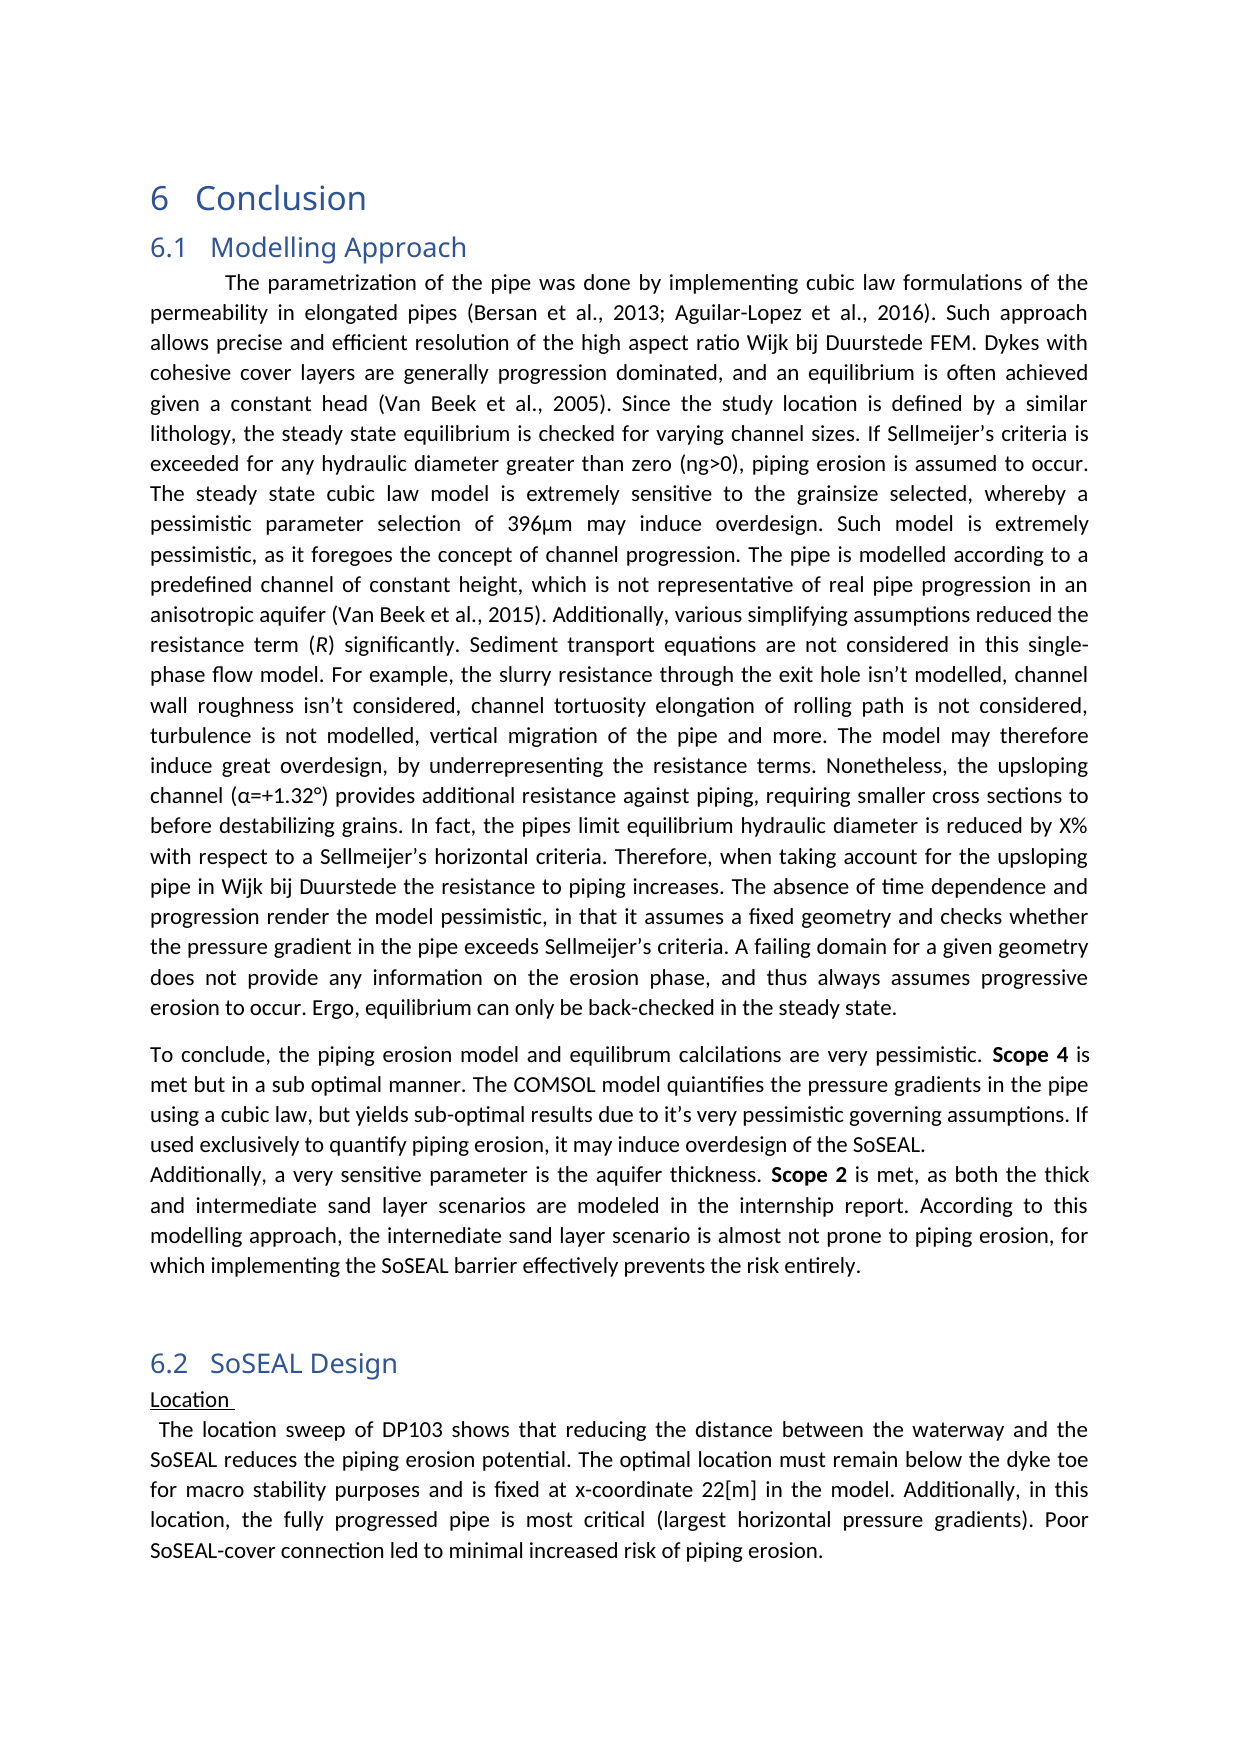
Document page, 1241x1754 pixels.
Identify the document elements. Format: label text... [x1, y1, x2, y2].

text Location The location sweep of DP103 shows that reducing the distance between the waterway and the SoSEAL reduces the piping erosion potential. The optimal location must remain below the dyke toe for macro stability purposes and is fixed at x-coordinate 22[m] in the model. Additionally, in this location, the fully progressed pipe is most critical (largest horizontal pressure gradients). Poor SoSEAL-cover connection led to minimal increased risk of piping erosion. [150, 1385, 1090, 1564]
text To conclude, the piping erosion model and equilibrum calcilations are very pessimistic. Scope 4 is met but in a sub optimal manner. The COMSOL model quiantifies the pressure gradients in the pipe using a cubic law, but yields sub-optimal results due to it’s very pessimistic governing assumptions. If used exclusively to quantify piping erosion, it may induce overdesign of the SoSEAL. Additionally, a very sensitive parameter is the aquifer thickness. Scope 2 is met, as both the thick and intermediate sand layer scenarios are modeled in the internship report. According to this modelling approach, the internediate sand layer scenario is almost not prone to piping erosion, for which implementing the SoSEAL barrier effectively prevents the risk entirely. [150, 1040, 1090, 1279]
text The parametrization of the pipe was done by implementing cubic law formulations of the permeability in elongated pipes (Bersan et al., 2013; Aguilar-Lopez et al., 2016). Such approach allows precise and efficient resolution of the high aspect ratio Wijk bij Duurstede FEM. Dykes with cohesive cover layers are generally progression dominated, and an equilibrium is often achieved given a constant head (Van Beek et al., 2005). Since the study location is defined by a similar lithology, the steady state equilibrium is checked for varying channel sizes. If Sellmeijer’s criteria is exceeded for any hydraulic diameter greater than zero (ng>0), piping erosion is assumed to occur. The steady state cubic law model is extremely sensitive to the grainsize selected, whereby a pessimistic parameter selection of 396µm may induce overdesign. Such model is extremely pessimistic, as it foregoes the concept of channel progression. The pipe is modelled according to a predefined channel of constant height, which is not representative of real pipe progression in an anisotropic aquifer (Van Beek et al., 2015). Additionally, various simplifying assumptions reduced the resistance term (R) significantly. Sediment transport equations are not considered in this single-phase flow model. For example, the slurry resistance through the exit hole isn’t modelled, channel wall roughness isn’t considered, channel tortuosity elongation of rolling path is not considered, turbulence is not modelled, vertical migration of the pipe and more. The model may therefore induce great overdesign, by underrepresenting the resistance terms. Nonetheless, the upsloping channel (α=+1.32°) provides additional resistance against piping, requiring smaller cross sections to before destabilizing grains. In fact, the pipes limit equilibrium hydraulic diameter is reduced by X% with respect to a Sellmeijer’s horizontal criteria. Therefore, when taking account for the upsloping pipe in Wijk bij Duurstede the resistance to piping increases. The absence of time dependence and progression render the model pessimistic, in that it assumes a fixed geometry and checks whether the pressure gradient in the pipe exceeds Sellmeijer’s criteria. A failing domain for a given geometry does not provide any information on the erosion phase, and thus always assumes progressive erosion to occur. Ergo, equilibrium can only be back-checked in the steady state. [150, 268, 1090, 1021]
subtitle Modelling Approach [150, 228, 1090, 265]
subtitle SoSEAL Design [150, 1345, 1090, 1382]
subtitle Conclusion [150, 175, 1090, 220]
